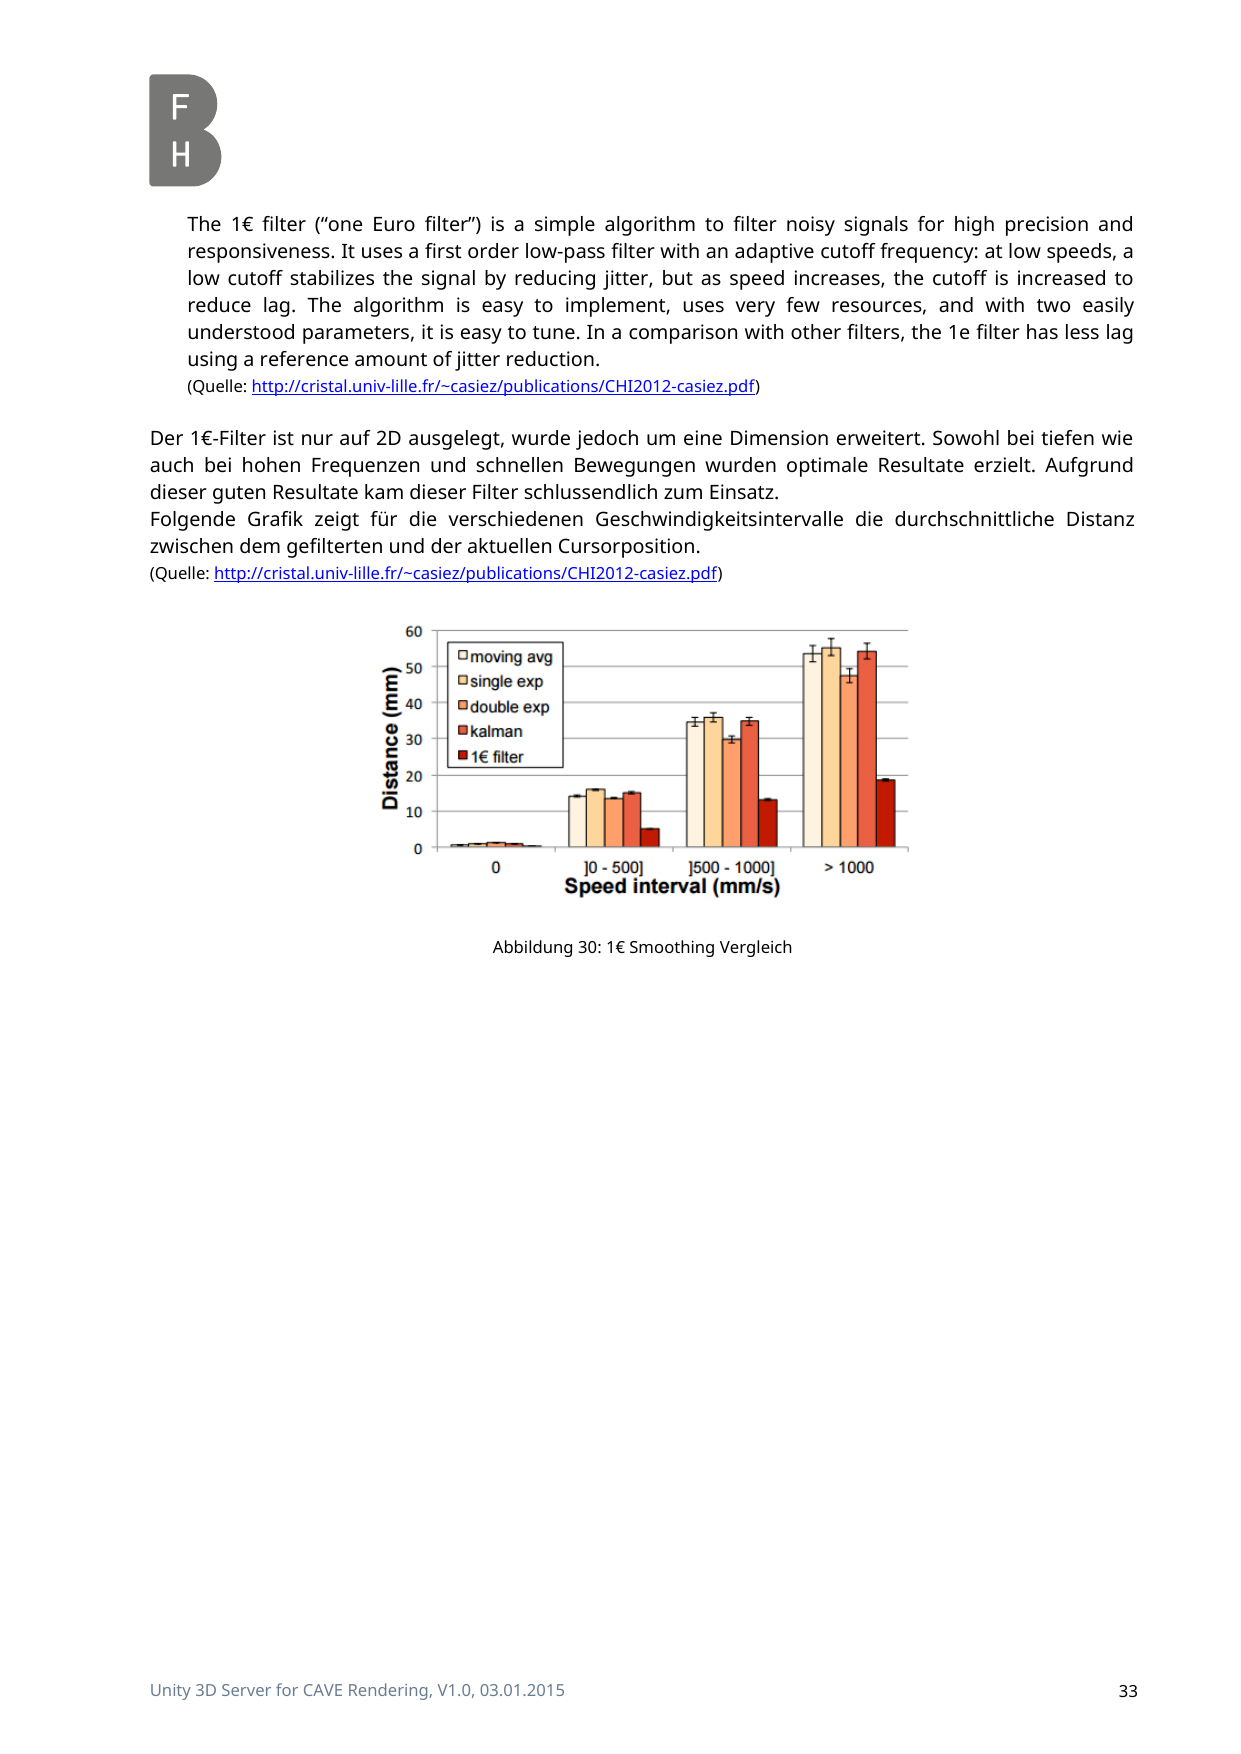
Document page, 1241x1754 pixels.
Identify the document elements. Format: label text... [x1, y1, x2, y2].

text (Quelle: http://cristal.univ-lille.fr/~casiez/publications/CHI2012-casiez.pdf) [149, 372, 1136, 397]
text Abbildung 30: 1€ Smoothing Vergleich [149, 933, 1136, 958]
text Folgende Grafik zeigt für die verschiedenen Geschwindigkeitsintervalle die durchschnittliche Distanz zwischen dem gefilterten und der aktuellen Cursorposition. [149, 505, 1136, 559]
picture [347, 611, 938, 921]
text (Quelle: http://cristal.univ-lille.fr/~casiez/publications/CHI2012-casiez.pdf) [149, 559, 1136, 585]
text Der 1€-Filter ist nur auf 2D ausgelegt, wurde jedoch um eine Dimension erweitert. Sowohl bei tiefen wie auch bei hohen Frequenzen und schnellen Bewegungen wurden optimale Resultate erzielt. Aufgrund dieser guten Resultate kam dieser Filter schlussendlich zum Einsatz. [149, 424, 1136, 505]
text The 1€ filter (“one Euro filter”) is a simple algorithm to filter noisy signals for high precision and responsiveness. It uses a first order low-pass filter with an adaptive cutoff frequency: at low speeds, a low cutoff stabilizes the signal by reducing jitter, but as speed increases, the cutoff is increased to reduce lag. The algorithm is easy to implement, uses very few resources, and with two easily understood parameters, it is easy to tune. In a comparison with other filters, the 1e filter has less lag using a reference amount of jitter reduction. [187, 210, 1136, 372]
